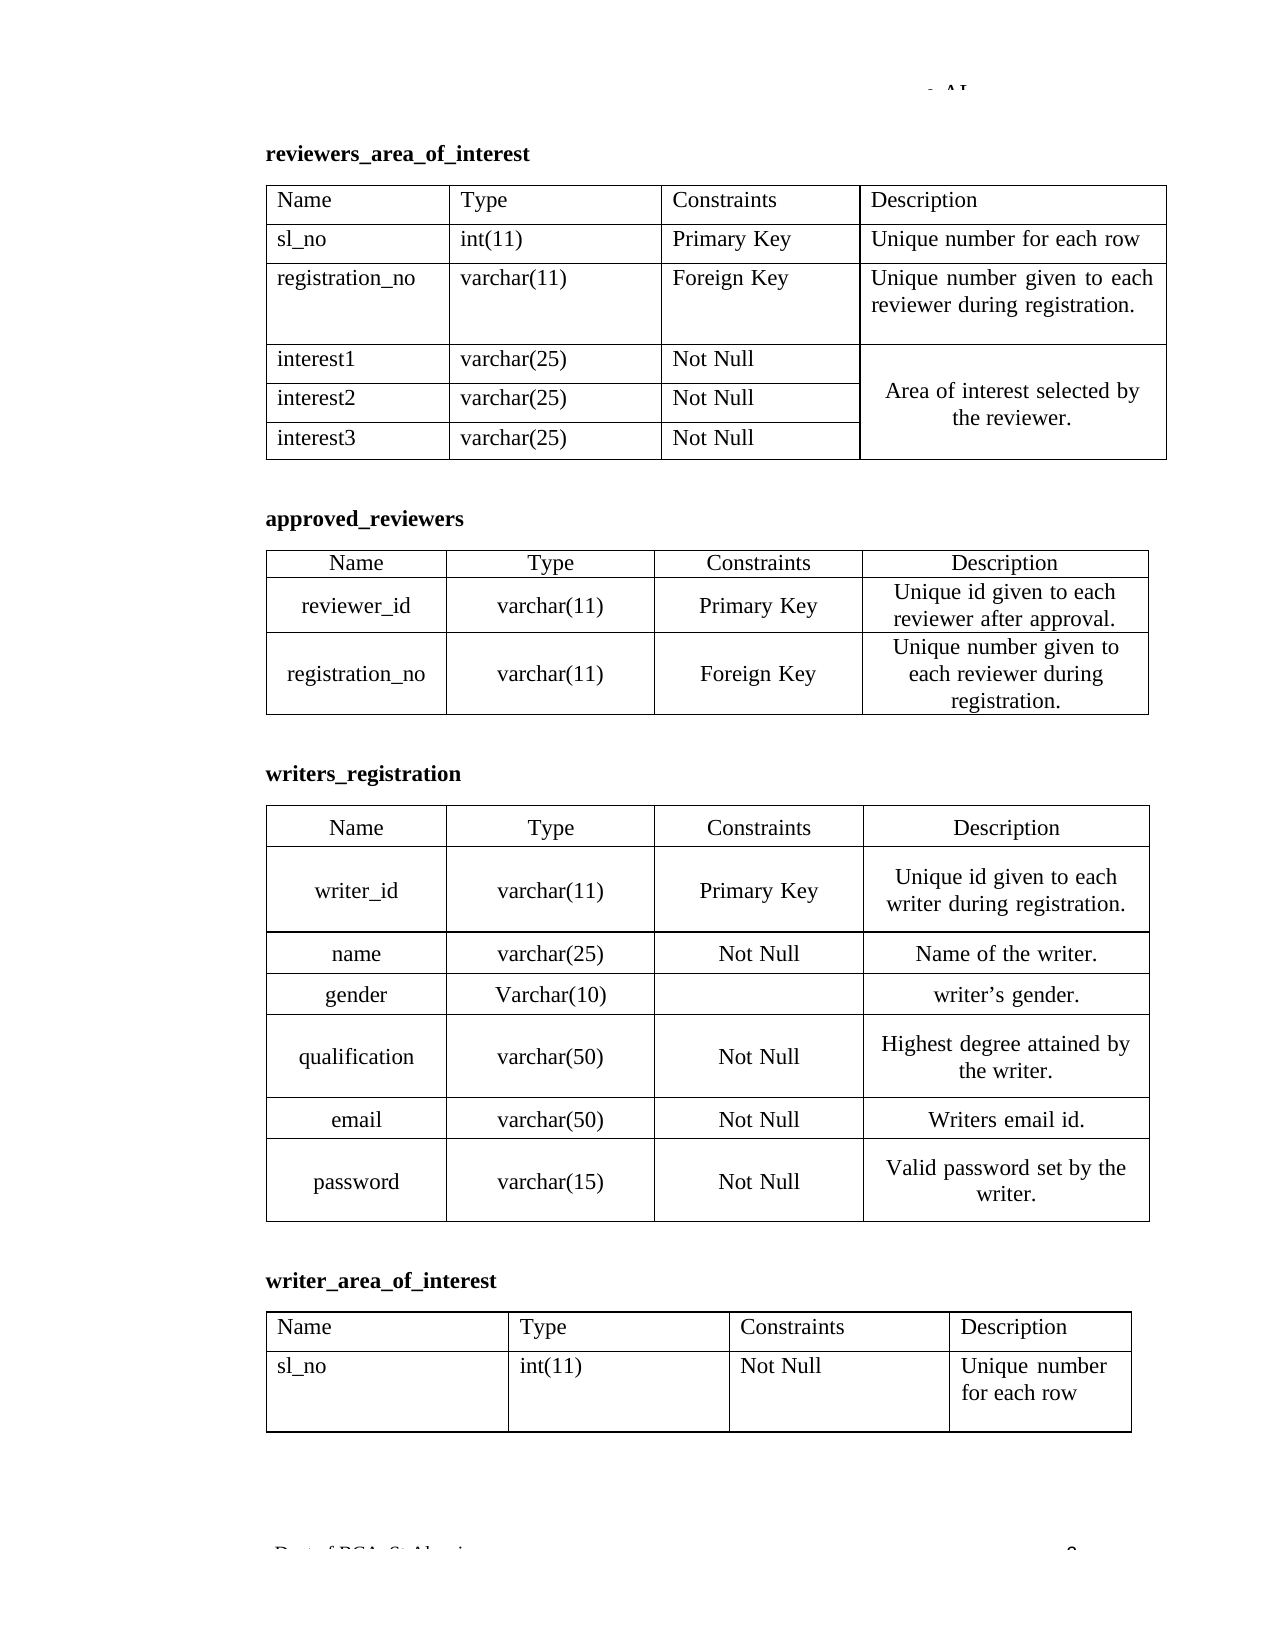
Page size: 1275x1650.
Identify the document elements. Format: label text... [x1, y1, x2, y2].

table_cell Name of the writer. [864, 933, 1149, 973]
table_cell Primary Key [655, 847, 863, 931]
text approved_reviewers [265, 505, 1183, 532]
text writer_area_of_interest [265, 1267, 1183, 1293]
table_cell Unique number for each row [861, 225, 1166, 263]
text writers_registration [265, 761, 1183, 787]
table_cell varchar(25) [450, 423, 661, 459]
table_cell sl_no [267, 1352, 508, 1431]
table_header Name [267, 551, 446, 577]
table_header Type [447, 551, 654, 577]
table_cell varchar(11) [447, 847, 654, 931]
table_cell varchar(15) [447, 1139, 654, 1221]
table_cell Unique number given to each reviewer during registration. [861, 264, 1166, 344]
table_cell Foreign Key [662, 264, 859, 344]
table_cell Valid password set by the writer. [864, 1139, 1149, 1221]
table_cell Varchar(10) [447, 974, 654, 1014]
table_cell Not Null [662, 423, 859, 459]
table_cell writer’s gender. [864, 974, 1149, 1014]
table_header Constraints [655, 806, 863, 846]
table_cell varchar(25) [450, 384, 661, 422]
table_cell Not Null [662, 384, 859, 422]
table_header Constraints [730, 1313, 949, 1351]
table_header Constraints [662, 186, 859, 224]
table_cell gender [267, 974, 446, 1014]
table_cell sl_no [267, 225, 449, 263]
table_cell Not Null [662, 345, 859, 383]
table_header Constraints [655, 551, 862, 577]
table_cell Not Null [730, 1352, 949, 1431]
table_header Name [267, 806, 446, 846]
table_cell Highest degree attained by the writer. [864, 1015, 1149, 1097]
table_cell Area of interest selected by the reviewer. [861, 345, 1166, 459]
table_cell int(11) [509, 1352, 729, 1431]
table_cell interest2 [267, 384, 449, 422]
table_cell Foreign Key [655, 633, 862, 714]
table_cell varchar(50) [447, 1098, 654, 1138]
table_cell interest3 [267, 423, 449, 459]
table_cell varchar(11) [447, 578, 654, 632]
table_cell email [267, 1098, 446, 1138]
table_cell [655, 974, 863, 1014]
table_header Description [864, 806, 1149, 846]
table_cell name [267, 933, 446, 973]
table_cell registration_no [267, 633, 446, 714]
table_cell Unique number given to each reviewer during registration. [863, 633, 1148, 714]
table_header Description [861, 186, 1166, 224]
table_header Type [447, 806, 654, 846]
table_cell Primary Key [662, 225, 859, 263]
table_cell Unique id given to each reviewer after approval. [863, 578, 1148, 632]
table_cell interest1 [267, 345, 449, 383]
table_header Type [509, 1313, 729, 1351]
table_cell registration_no [267, 264, 449, 344]
table_cell Not Null [655, 1098, 863, 1138]
table_cell varchar(11) [450, 264, 661, 344]
table_cell varchar(50) [447, 1015, 654, 1097]
table_cell Not Null [655, 933, 863, 973]
table_cell Writers email id. [864, 1098, 1149, 1138]
table_cell varchar(11) [447, 633, 654, 714]
table_header Description [863, 551, 1148, 577]
table_header Type [450, 186, 661, 224]
text reviewers_area_of_interest [265, 140, 1183, 166]
table_cell Not Null [655, 1139, 863, 1221]
table_cell int(11) [450, 225, 661, 263]
table_cell qualification [267, 1015, 446, 1097]
table_cell Not Null [655, 1015, 863, 1097]
table_cell Unique id given to each writer during registration. [864, 847, 1149, 931]
table_header Name [267, 1313, 508, 1351]
table_cell password [267, 1139, 446, 1221]
table_cell varchar(25) [447, 933, 654, 973]
table_header Description [950, 1313, 1131, 1351]
table_cell writer_id [267, 847, 446, 931]
table_cell Primary Key [655, 578, 862, 632]
table_cell varchar(25) [450, 345, 661, 383]
table_header Name [267, 186, 449, 224]
table_cell reviewer_id [267, 578, 446, 632]
table_cell Unique number for each row [950, 1352, 1131, 1431]
